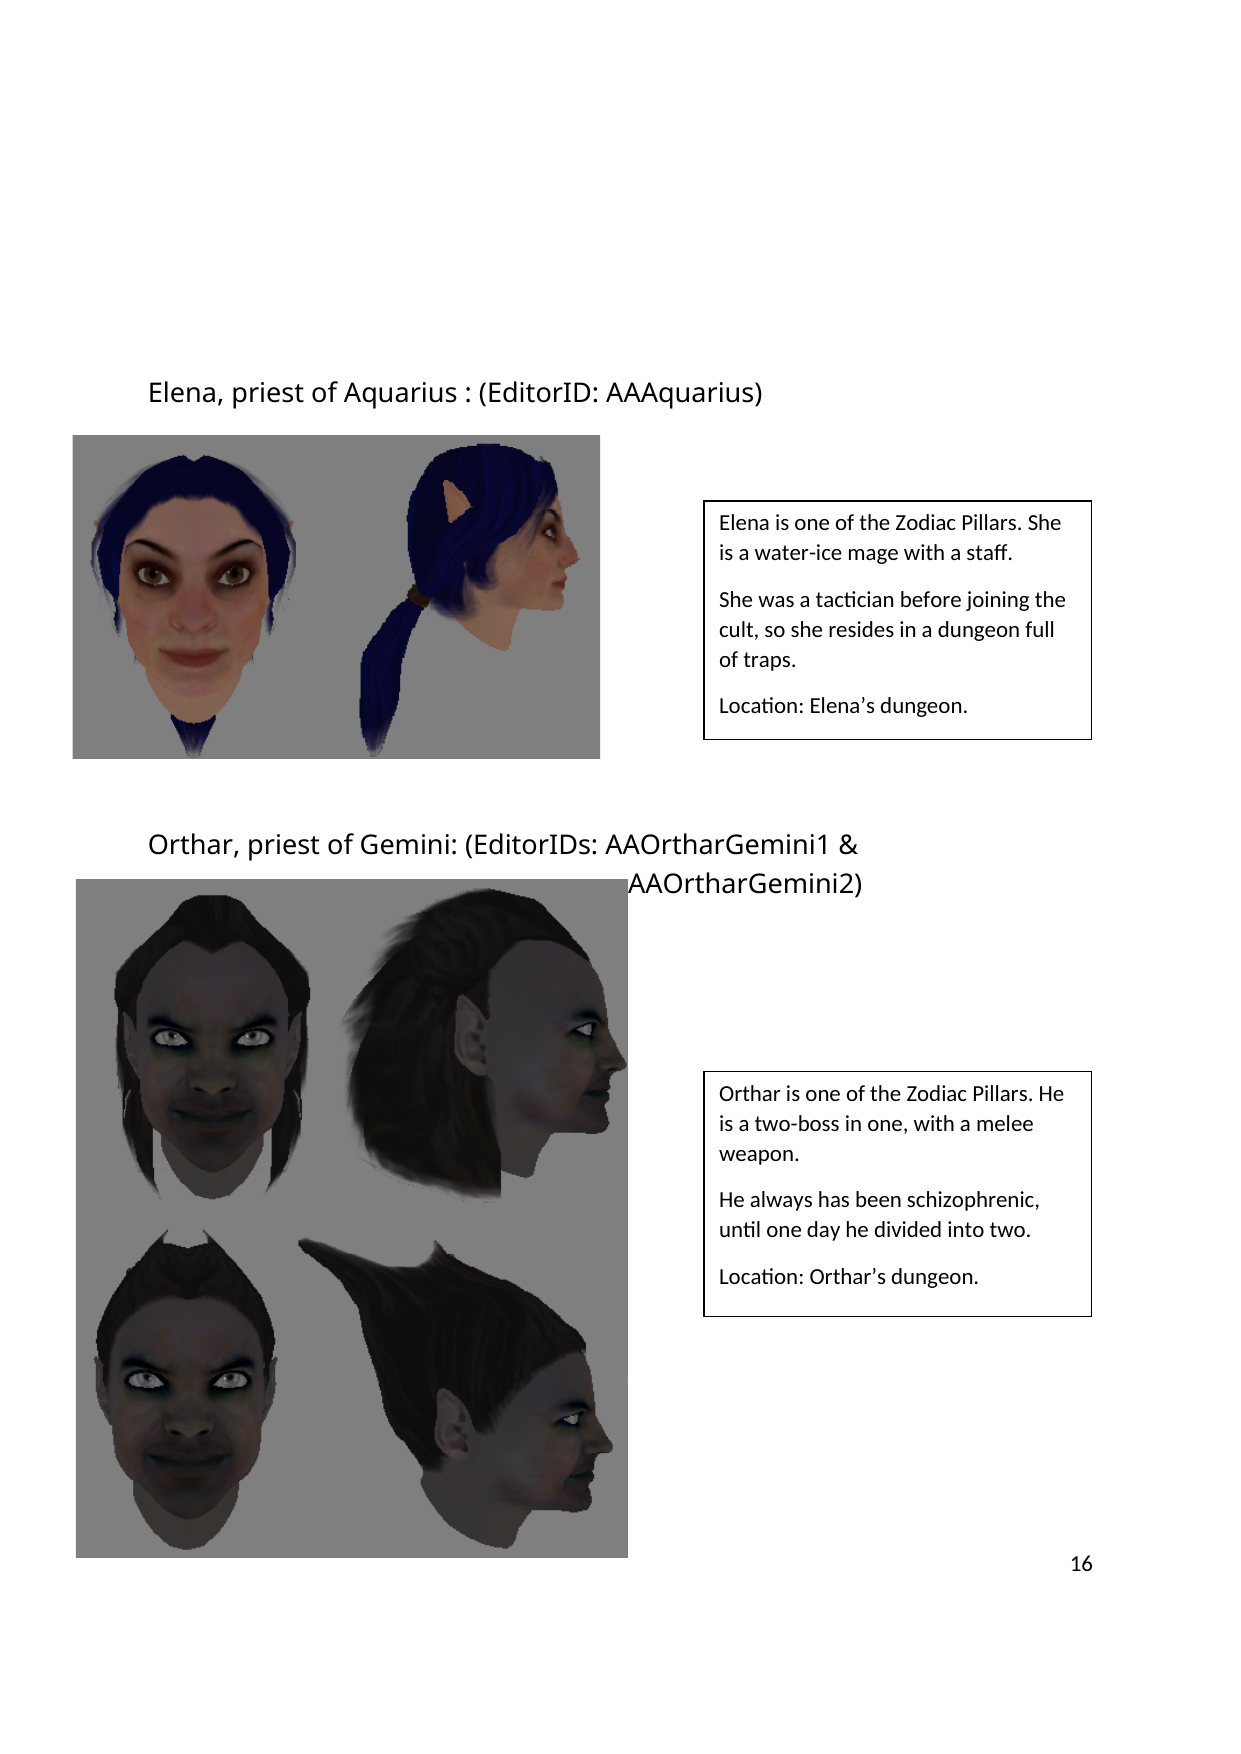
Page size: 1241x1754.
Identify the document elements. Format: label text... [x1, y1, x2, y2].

text Orthar, priest of Gemini: (EditorIDs: AAOrtharGemini1 & AAOrtharGemini2) [148, 825, 1093, 902]
text Elena, priest of Aquarius : (EditorID: AAAquarius) [148, 373, 1093, 410]
picture [72, 435, 601, 759]
picture [75, 879, 628, 1558]
